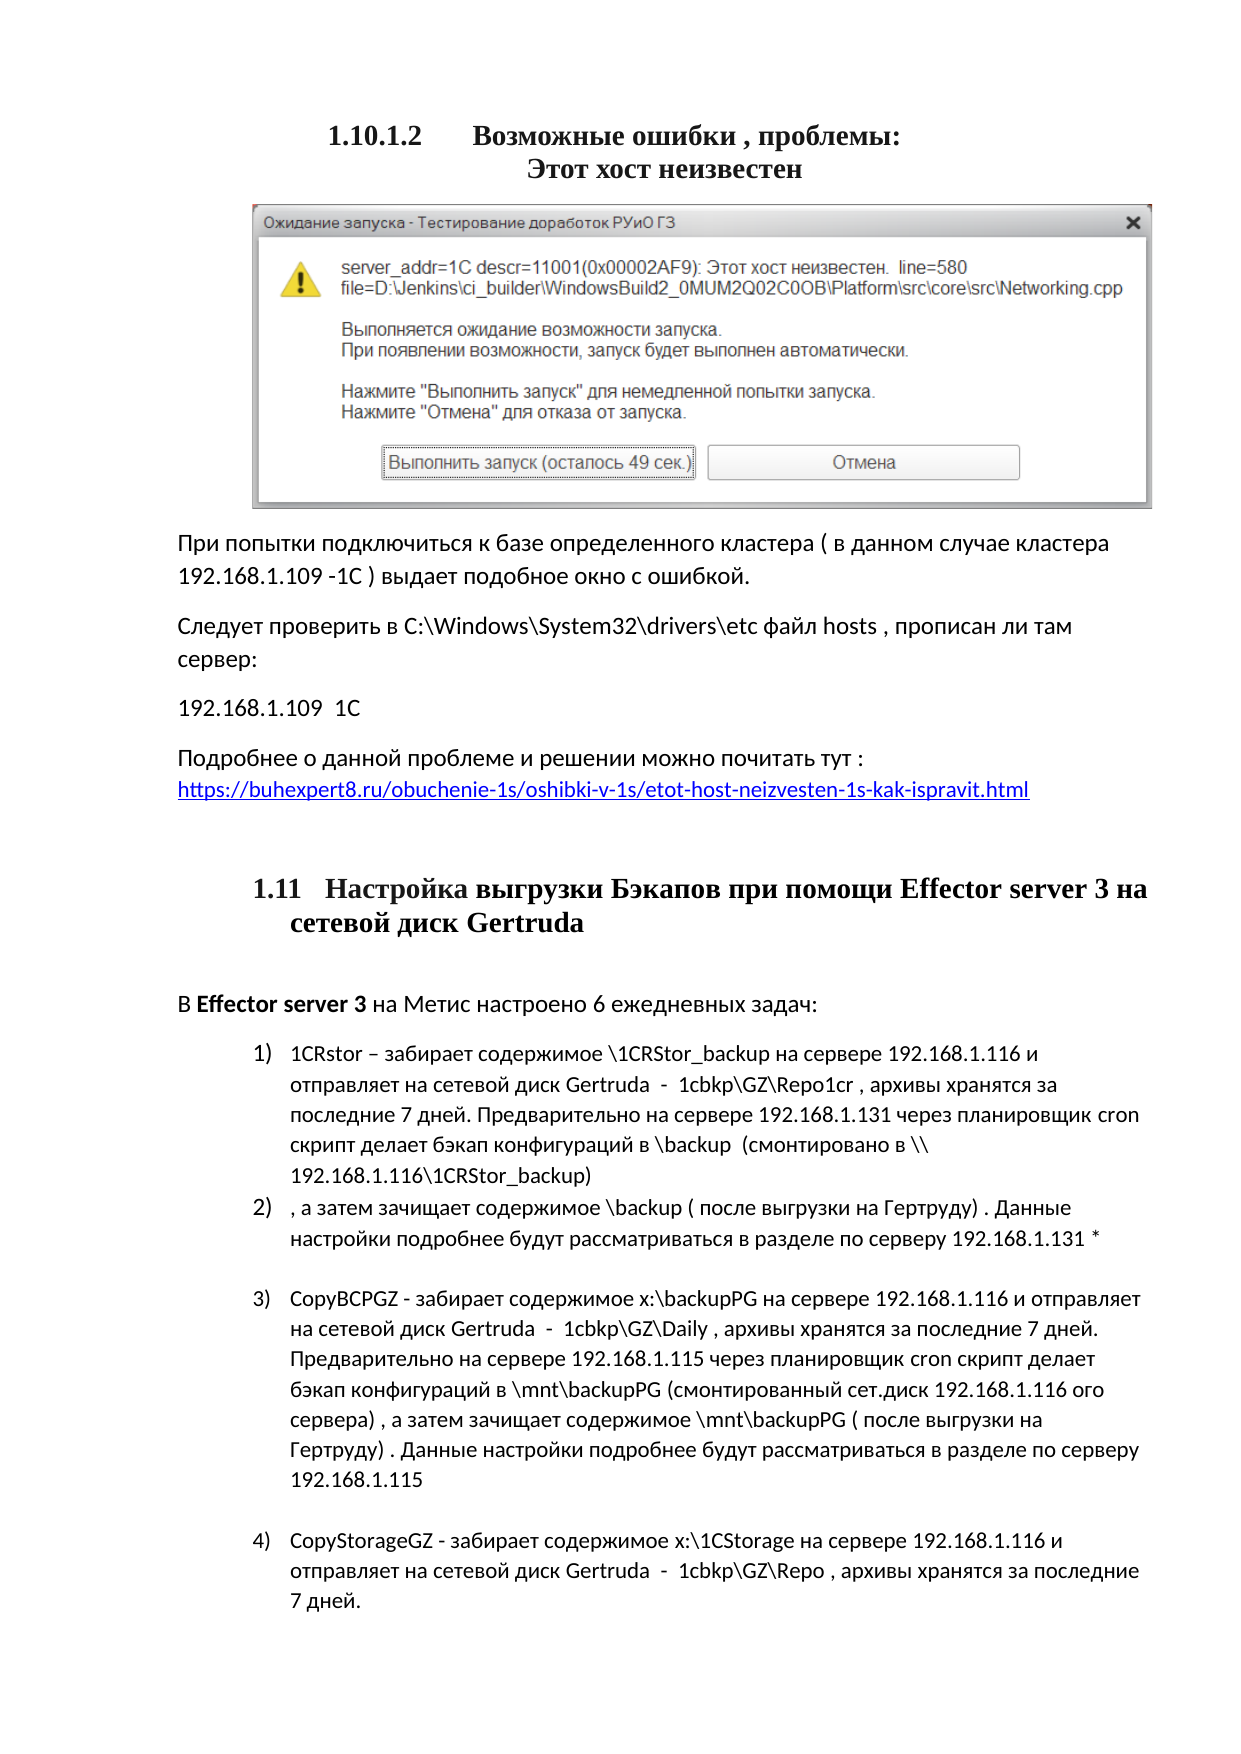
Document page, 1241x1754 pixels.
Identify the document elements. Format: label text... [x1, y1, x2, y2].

list Настройка выгрузки Бэкапов при помощи Effector server 3 на сетевой диск Gertruda [252, 921, 1152, 988]
text В Effector server 3 на Метис настроено 6 ежедневных задач: [177, 1037, 1152, 1068]
text 192.168.1.109 1C [177, 742, 1152, 773]
text Этот хост неизвестен [177, 201, 1152, 235]
picture [252, 254, 1153, 559]
text Следует проверить в C:\Windows\System32\drivers\etc файл hosts , прописан ли там сервер: [177, 659, 1152, 723]
text При попытки подключиться к базе определенного кластера ( в данном случае кластера 192.168.1.109 -1С ) выдает подобное окно с ошибкой. [177, 577, 1152, 641]
list 1CRstor – забирает содержимое \1CRStor_backup на сервере 192.168.1.116 и отправляет на сетевой диск Gertruda - 1cbkp\GZ\Repo1cr , архивы хранятся за последние 7 дней. Предварительно на сервере 192.168.1.131 через планировщик cron скрипт делает бэкап конфигураций в \backup (смонтировано в \\192.168.1.116\1CRStor_backup) [252, 1087, 1152, 1238]
list Возможные ошибки , проблемы: [327, 168, 1152, 201]
list , а затем зачищает содержимое \backup ( после выгрузки на Гертруду) . Данные настройки подробнее будут рассматриваться в разделе по серверу 192.168.1.131 * [252, 1241, 1152, 1301]
text Подробнее о данной проблеме и решении можно почитать тут : https://buhexpert8.ru/obuchenie-1s/oshibki-v-1s/etot-host-neizvesten-1s-kak-ispravit.html [177, 792, 1152, 852]
list CopyBCPGZ - забирает содержимое x:\backupPG на сервере 192.168.1.116 и отправляет на сетевой диск Gertruda - 1cbkp\GZ\Daily , архивы хранятся за последние 7 дней. Предварительно на сервере 192.168.1.115 через планировщик cron скрипт делает бэкап конфигураций в \mnt\backupPG (смонтированный сет.диск 192.168.1.116 ого сервера) , а затем зачищает содержимое \mnt\backupPG ( после выгрузки на Гертруду) . Данные настройки подробнее будут рассматриваться в разделе по серверу 192.168.1.115 [252, 1334, 1152, 1543]
